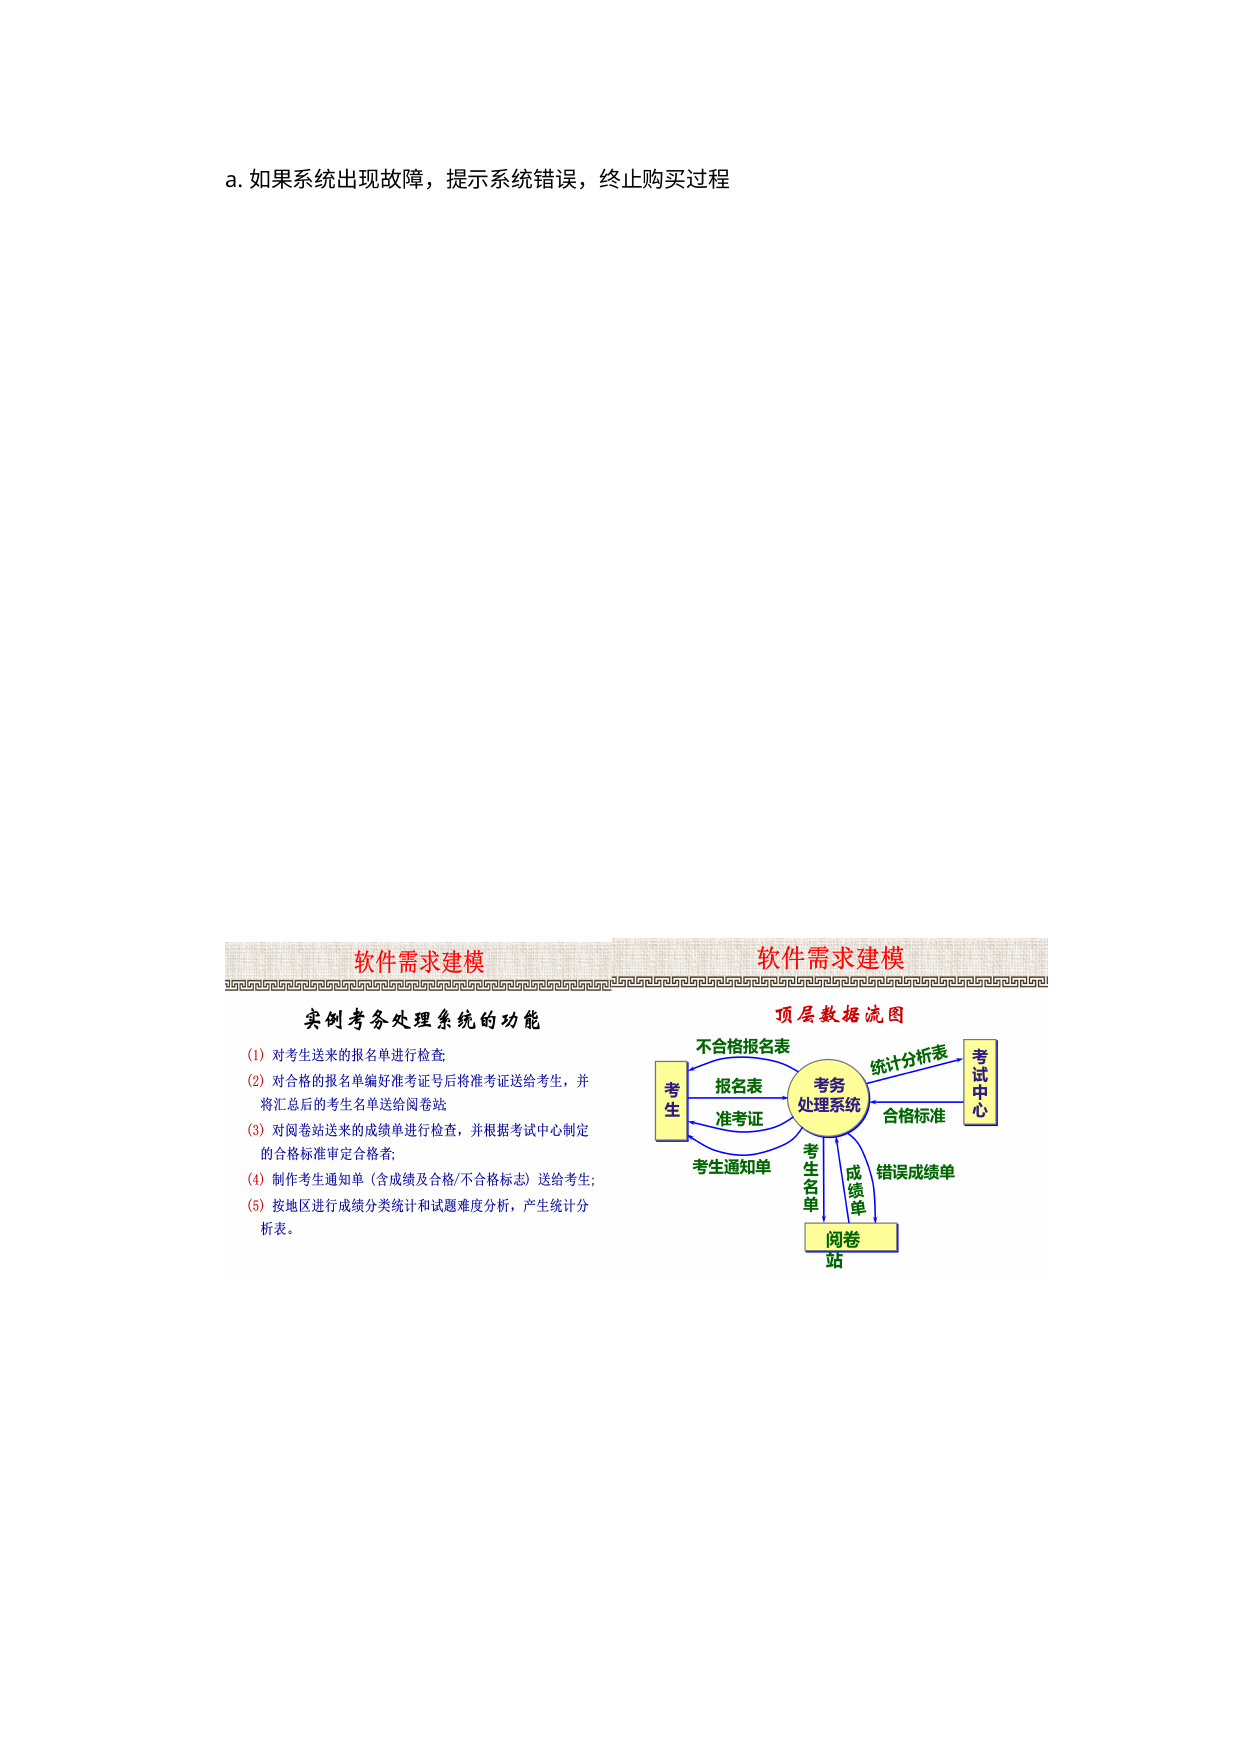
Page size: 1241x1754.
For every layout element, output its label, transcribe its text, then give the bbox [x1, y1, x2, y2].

list a. 如果系统出现故障，提示系统错误，终止购买过程 [225, 162, 1053, 194]
picture [225, 938, 1048, 1278]
